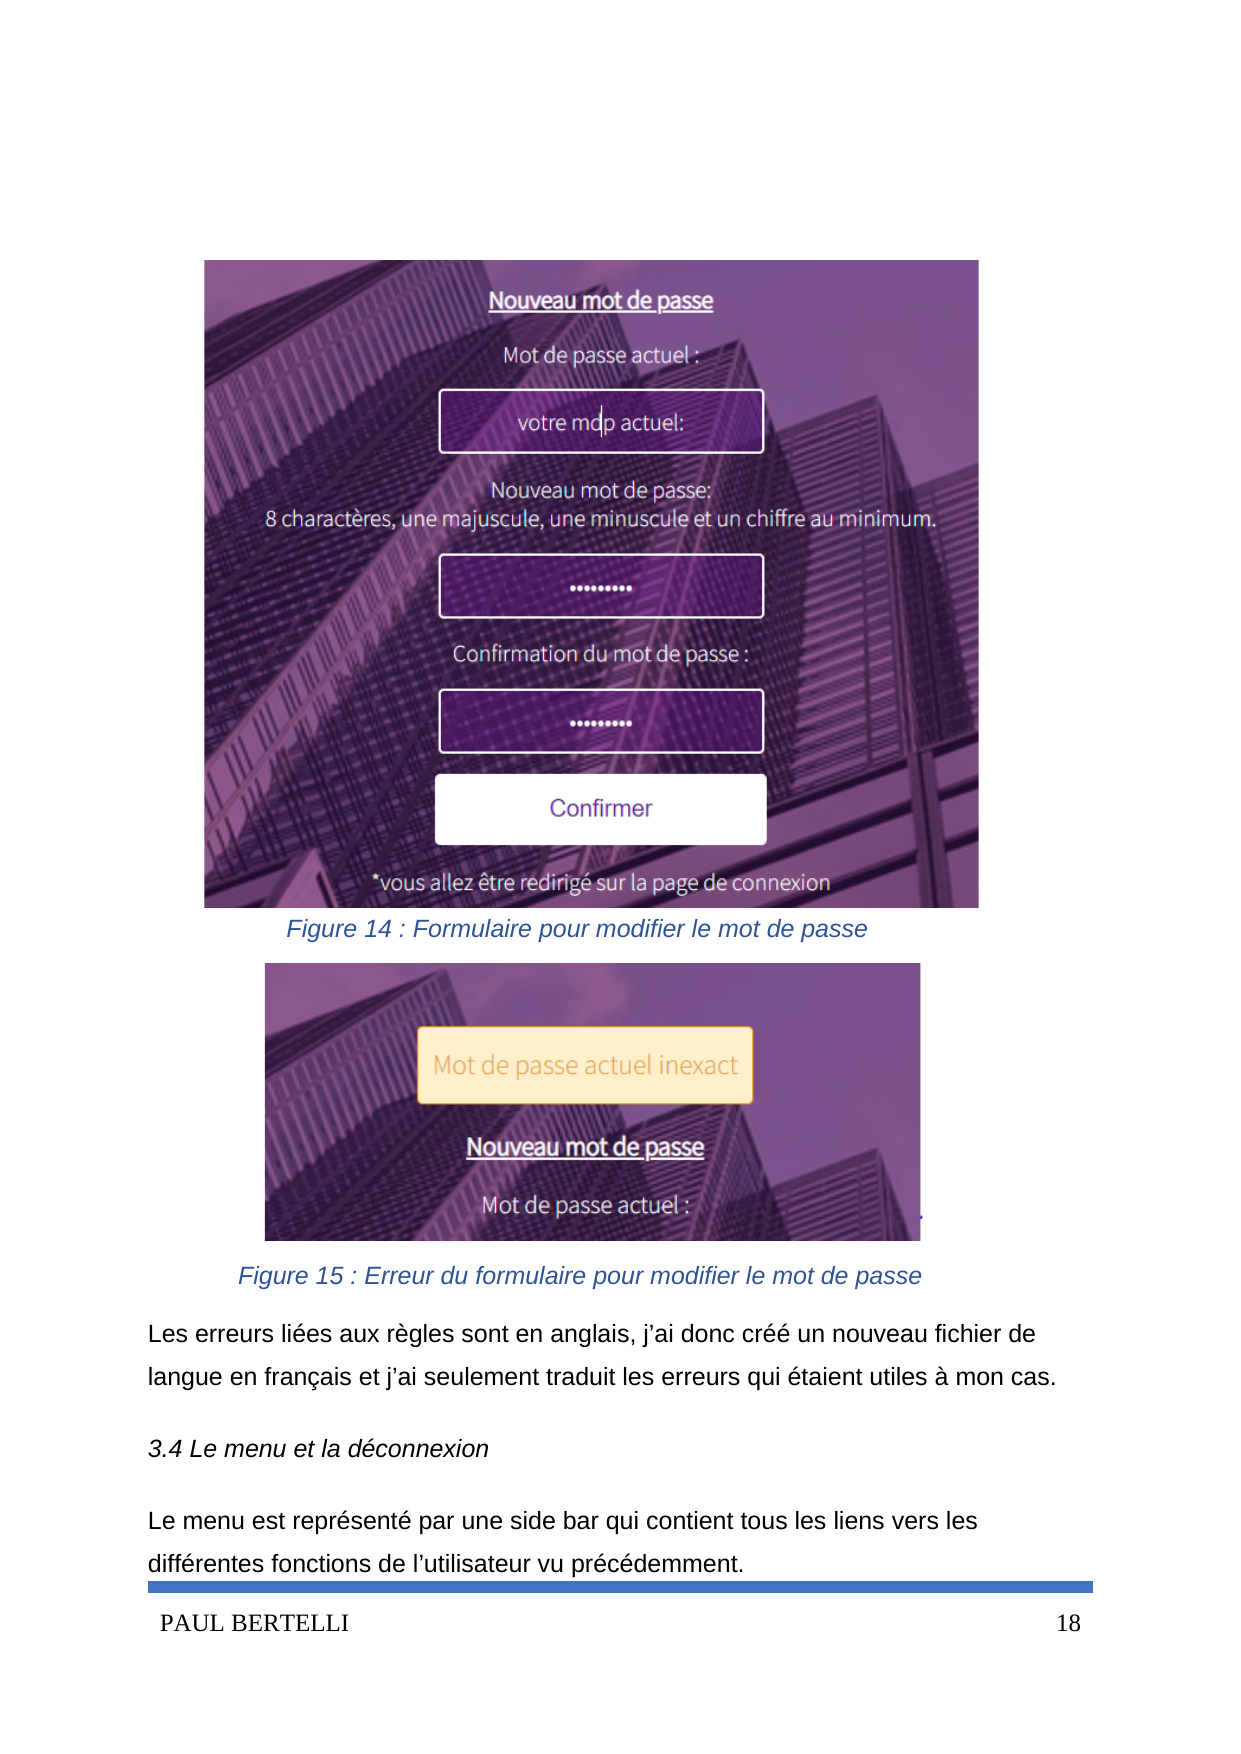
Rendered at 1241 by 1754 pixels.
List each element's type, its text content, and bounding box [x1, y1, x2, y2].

text Les erreurs liées aux règles sont en anglais, j’ai donc créé un nouveau fichier de langue en français et j’ai seulement traduit les erreurs qui étaient utiles à mon cas. [148, 1319, 1093, 1391]
subtitle Figure 14 : Formulaire pour modifier le mot de passe [148, 914, 1093, 942]
picture [264, 963, 923, 1241]
subtitle Figure 15 : Erreur du formulaire pour modifier le mot de passe [148, 1261, 1093, 1289]
picture [204, 260, 979, 908]
text Le menu est représenté par une side bar qui contient tous les liens vers les différentes fonctions de l’utilisateur vu précédemment. [148, 1506, 1093, 1578]
text 3.4 Le menu et la déconnexion [148, 1434, 1093, 1463]
